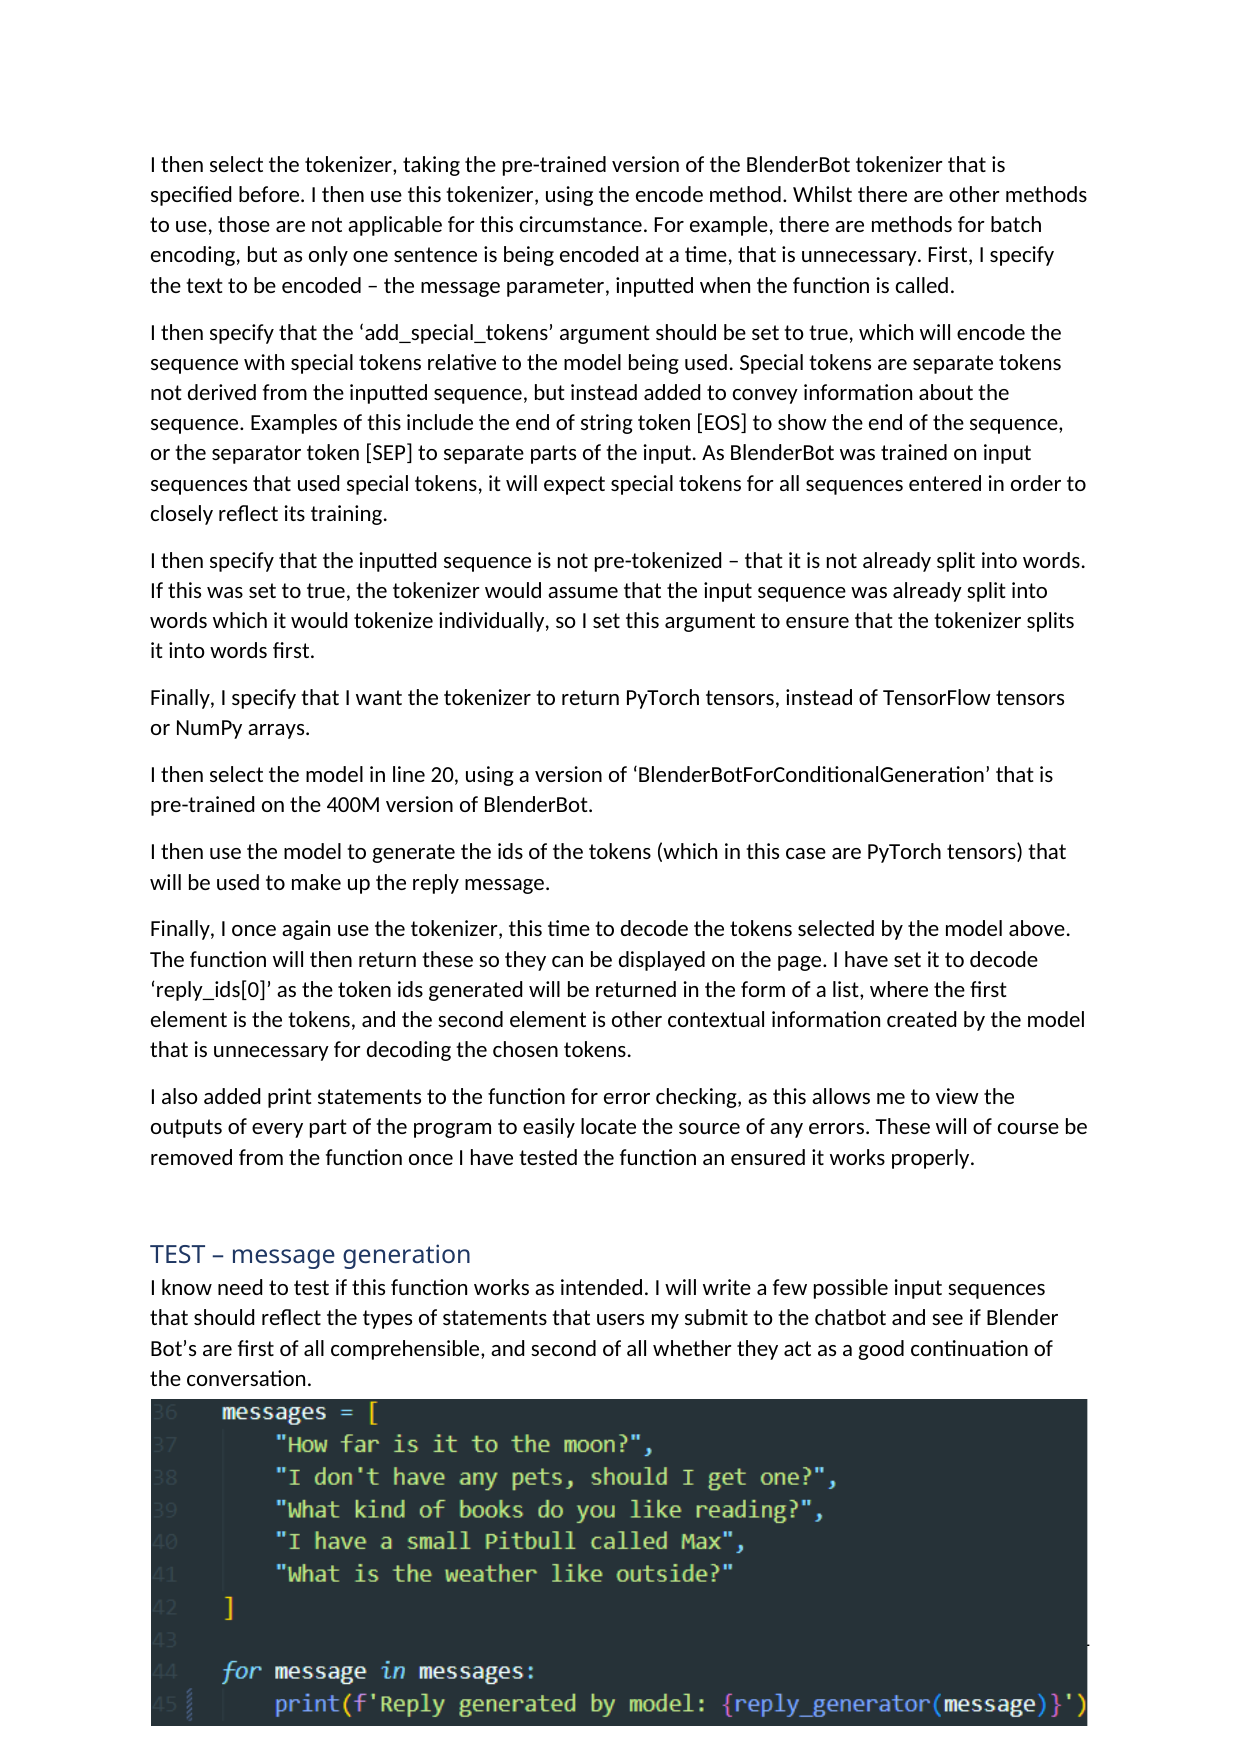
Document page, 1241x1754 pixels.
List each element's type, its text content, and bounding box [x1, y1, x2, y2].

text I know need to test if this function works as intended. I will write a few possible input sequences that should reflect the types of statements that users my submit to the chatbot and see if Blender Bot’s are first of all comprehensible, and second of all whether they act as a good continuation of the conversation. [150, 1273, 1090, 1392]
text I then select the model in line 20, using a version of ‘BlenderBotForConditionalGeneration’ that is pre-trained on the 400M version of BlenderBot. [150, 760, 1090, 819]
text I then specify that the inputted sequence is not pre-tokenized – that it is not already split into words. If this was set to true, the tokenizer would assume that the input sequence was already split into words which it would tokenize individually, so I set this argument to ensure that the tokenizer splits it into words first. [150, 546, 1090, 664]
text I then specify that the ‘add_special_tokens’ argument should be set to true, which will encode the sequence with special tokens relative to the model being used. Special tokens are separate tokens not derived from the inputted sequence, but instead added to convey information about the sequence. Examples of this include the end of string token [EOS] to show the end of the sequence, or the separator token [SEP] to separate parts of the input. As BlenderBot was trained on input sequences that used special tokens, it will expect special tokens for all sequences entered in order to closely reflect its training. [150, 318, 1090, 527]
text Finally, I specify that I want the tokenizer to return PyTorch tensors, instead of TensorFlow tensors or NumPy arrays. [150, 683, 1090, 742]
text I then select the tokenizer, taking the pre-trained version of the BlenderBot tokenizer that is specified before. I then use this tokenizer, using the encode method. Whilst there are other methods to use, those are not applicable for this circumstance. For example, there are methods for batch encoding, but as only one sentence is being encoded at a time, that is unnecessary. First, I specify the text to be encoded – the message parameter, inputted when the function is called. [150, 150, 1090, 299]
subtitle TEST – message generation [150, 1236, 1090, 1271]
picture [150, 1399, 1087, 1724]
text I then use the model to generate the ids of the tokens (which in this case are PyTorch tensors) that will be used to make up the reply message. [150, 837, 1090, 896]
text Finally, I once again use the tokenizer, this time to decode the tokens selected by the model above. The function will then return these so they can be displayed on the page. I have set it to decode ‘reply_ids[0]’ as the token ids generated will be returned in the form of a list, where the first element is the tokens, and the second element is other contextual information created by the model that is unnecessary for decoding the chosen tokens. [150, 914, 1090, 1063]
text I also added print statements to the function for error checking, as this allows me to view the outputs of every part of the program to easily locate the source of any errors. These will of course be removed from the function once I have tested the function an ensured it works properly. [150, 1082, 1090, 1171]
